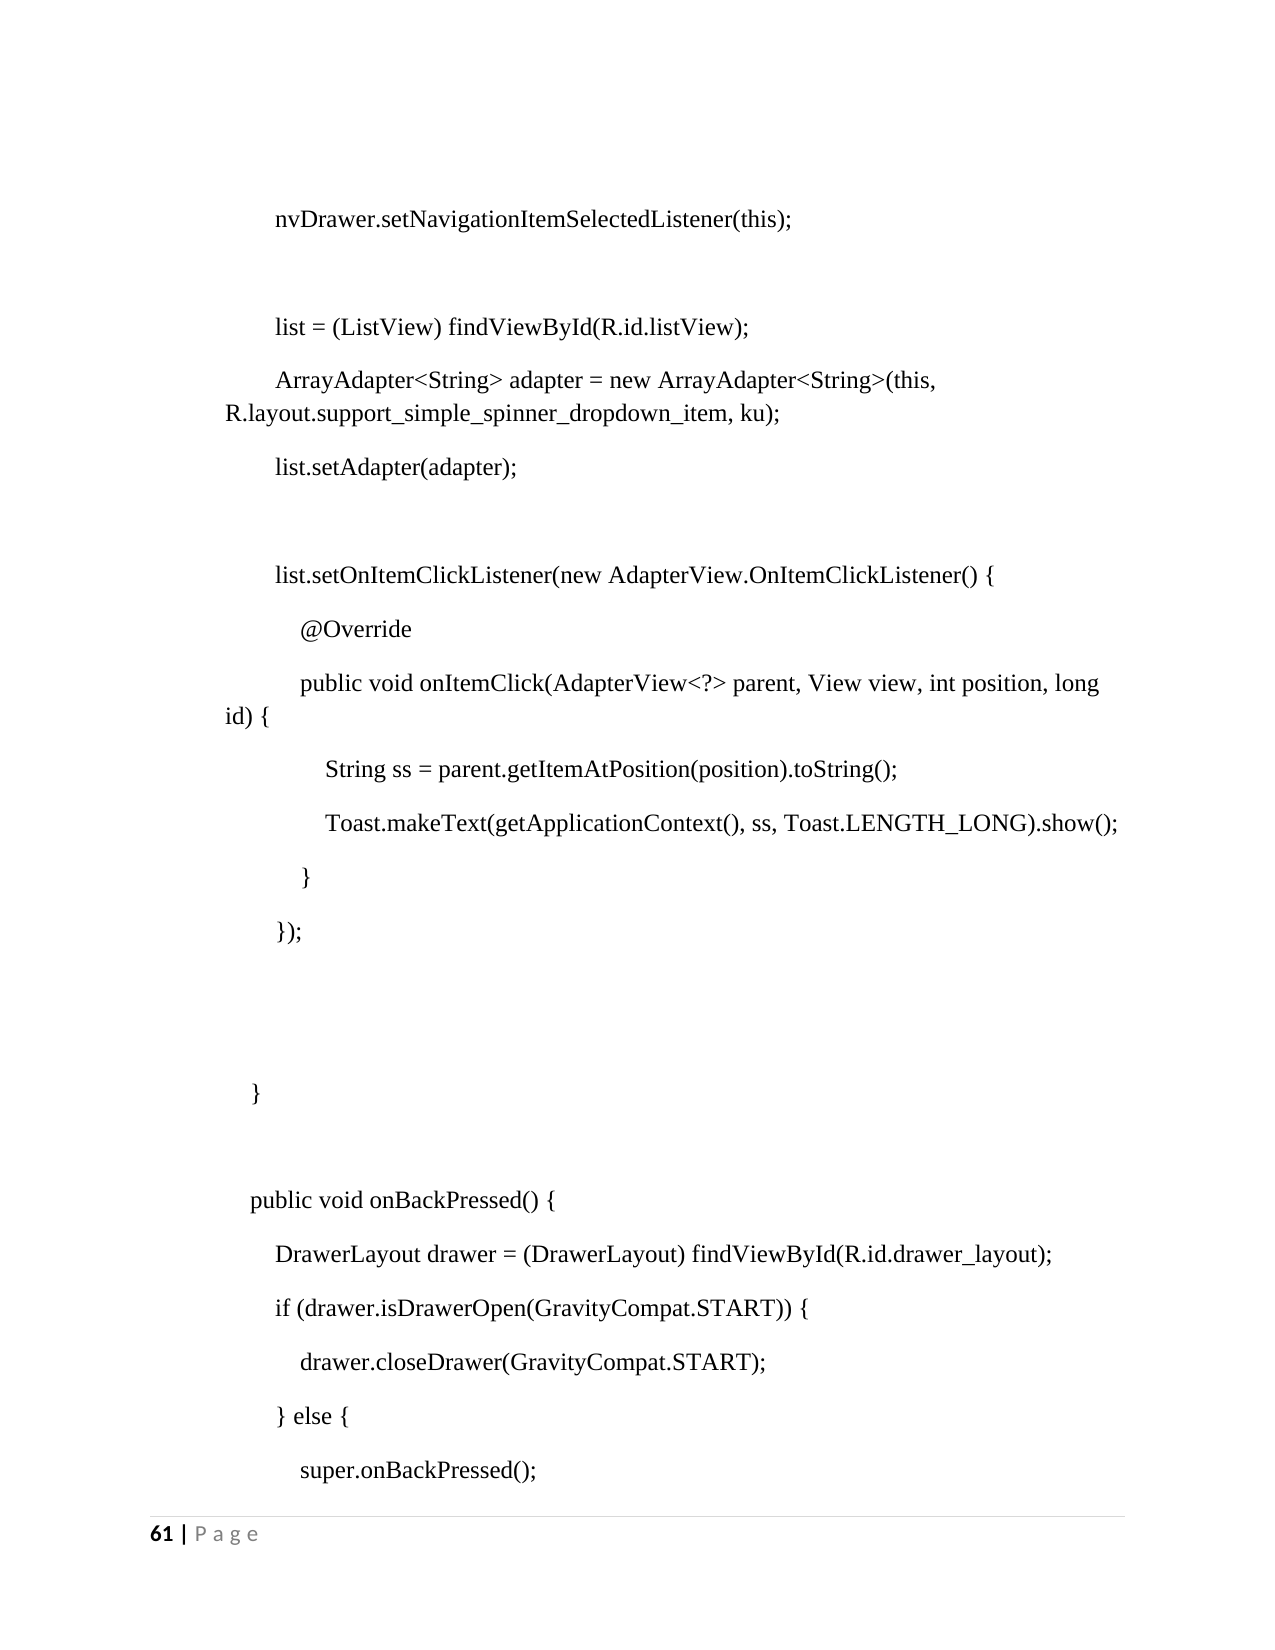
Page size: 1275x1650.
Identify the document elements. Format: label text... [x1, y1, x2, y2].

text } else { [225, 1401, 1125, 1429]
text Toast.makeText(getApplicationContext(), ss, Toast.LENGTH_LONG).show(); [225, 808, 1125, 837]
text drawer.closeDrawer(GravityCompat.START); [225, 1347, 1125, 1376]
text if (drawer.isDrawerOpen(GravityCompat.START)) { [225, 1293, 1125, 1322]
text super.onBackPressed(); [225, 1455, 1125, 1483]
text DrawerLayout drawer = (DrawerLayout) findViewById(R.id.drawer_layout); [225, 1239, 1125, 1268]
text String ss = parent.getItemAtPosition(position).toString(); [225, 754, 1125, 783]
text nvDrawer.setNavigationItemSelectedListener(this); [225, 204, 1125, 233]
text ArrayAdapter<String> adapter = new ArrayAdapter<String>(this, R.layout.support_simple_spinner_dropdown_item, ku); [225, 365, 1125, 427]
text list.setAdapter(adapter); [225, 452, 1125, 481]
text public void onItemClick(AdapterView<?> parent, View view, int position, long id) { [225, 668, 1125, 729]
text }); [225, 916, 1125, 945]
text public void onBackPressed() { [225, 1185, 1125, 1214]
text list = (ListView) findViewById(R.id.listView); [225, 312, 1125, 340]
text @Override [225, 614, 1125, 643]
text } [225, 1078, 1125, 1106]
text list.setOnItemClickListener(new AdapterView.OnItemClickListener() { [225, 560, 1125, 589]
text } [225, 862, 1125, 891]
